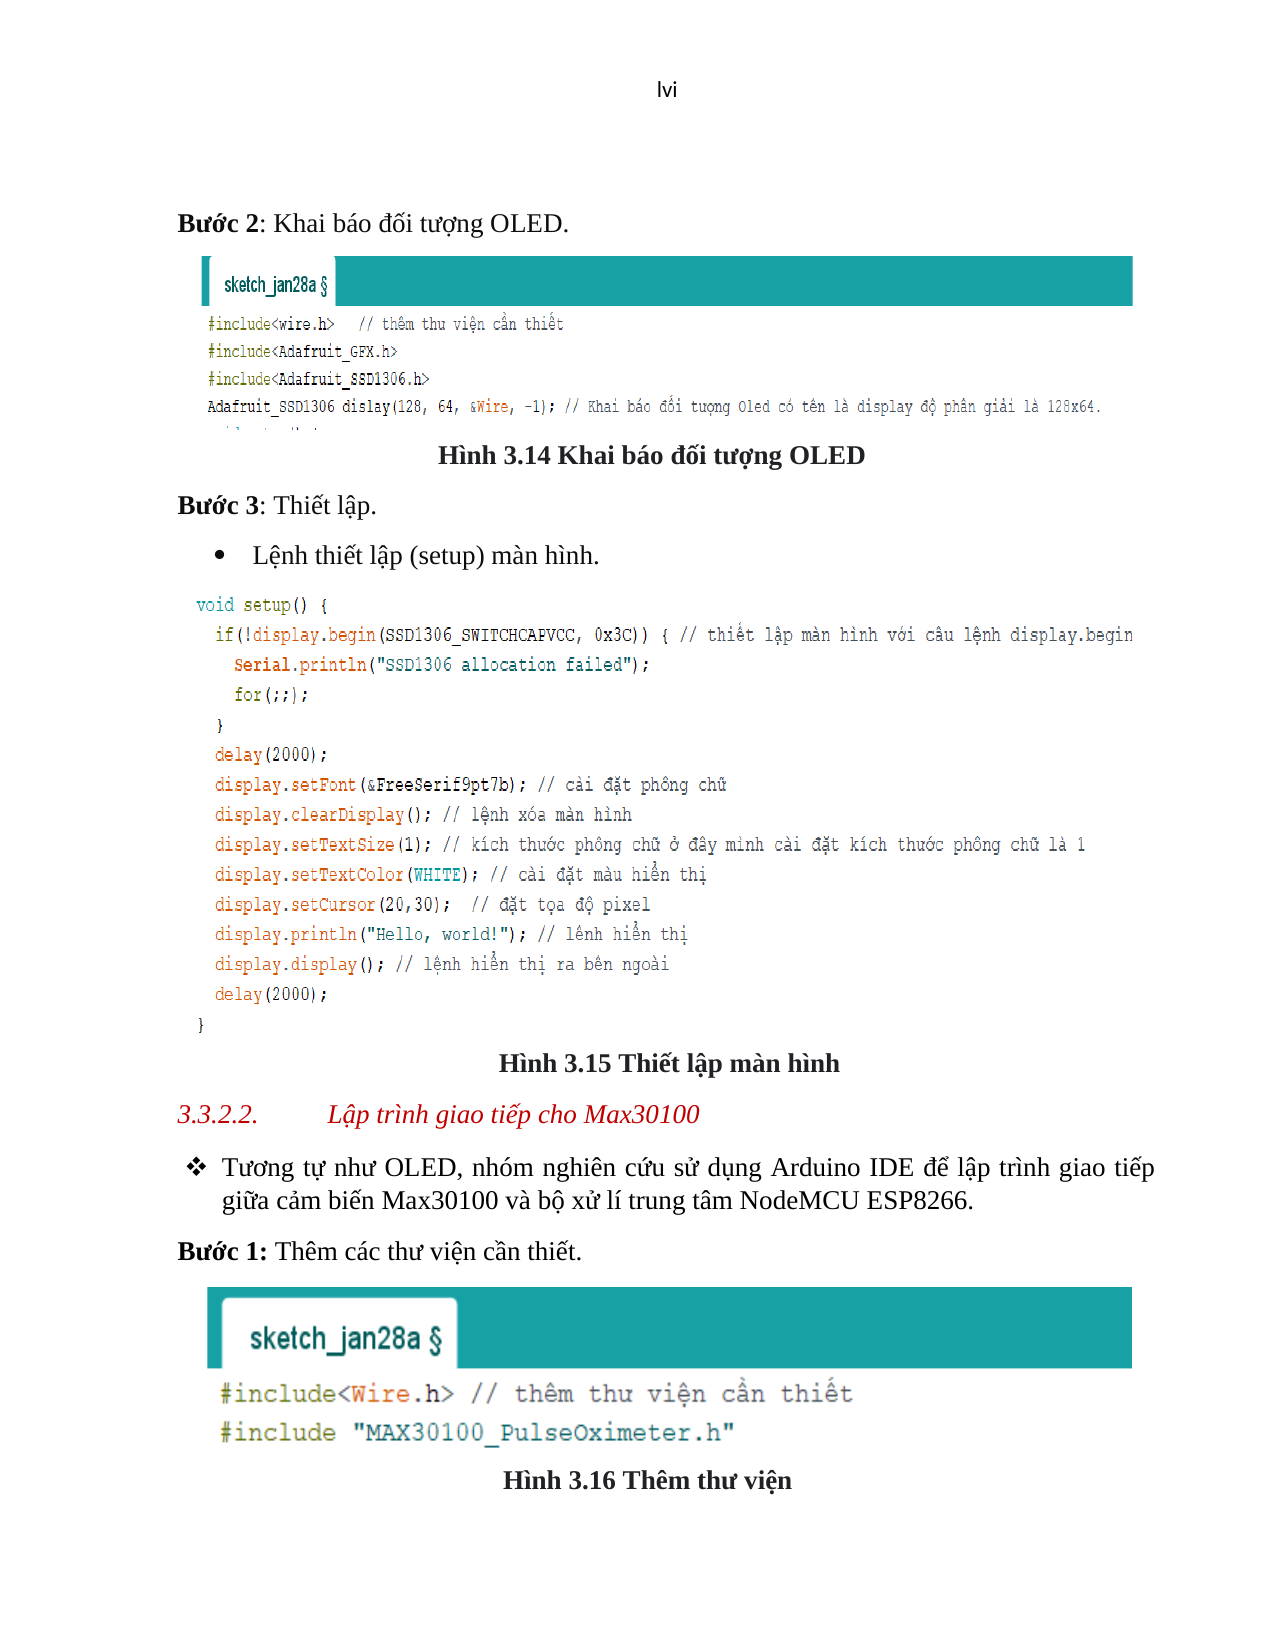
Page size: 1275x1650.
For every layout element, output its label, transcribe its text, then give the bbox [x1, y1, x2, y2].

text Bước 1: Thêm các thư viện cần thiết. [177, 1234, 1157, 1266]
list Tương tự như OLED, nhóm nghiên cứu sử dụng Arduino IDE để lập trình giao tiếp giữa cảm biến Max30100 và bộ xử lí trung tâm NodeMCU ESP8266. [184, 1151, 1156, 1216]
text Bước 3: Thiết lập. [177, 257, 1156, 520]
text Bước 2: Khai báo đối tượng OLED. [177, 207, 1156, 238]
list Lệnh thiết lập (setup) màn hình. [215, 539, 1156, 570]
list 3.3.2.2. Lập trình giao tiếp cho Max30100 [177, 589, 1156, 1129]
